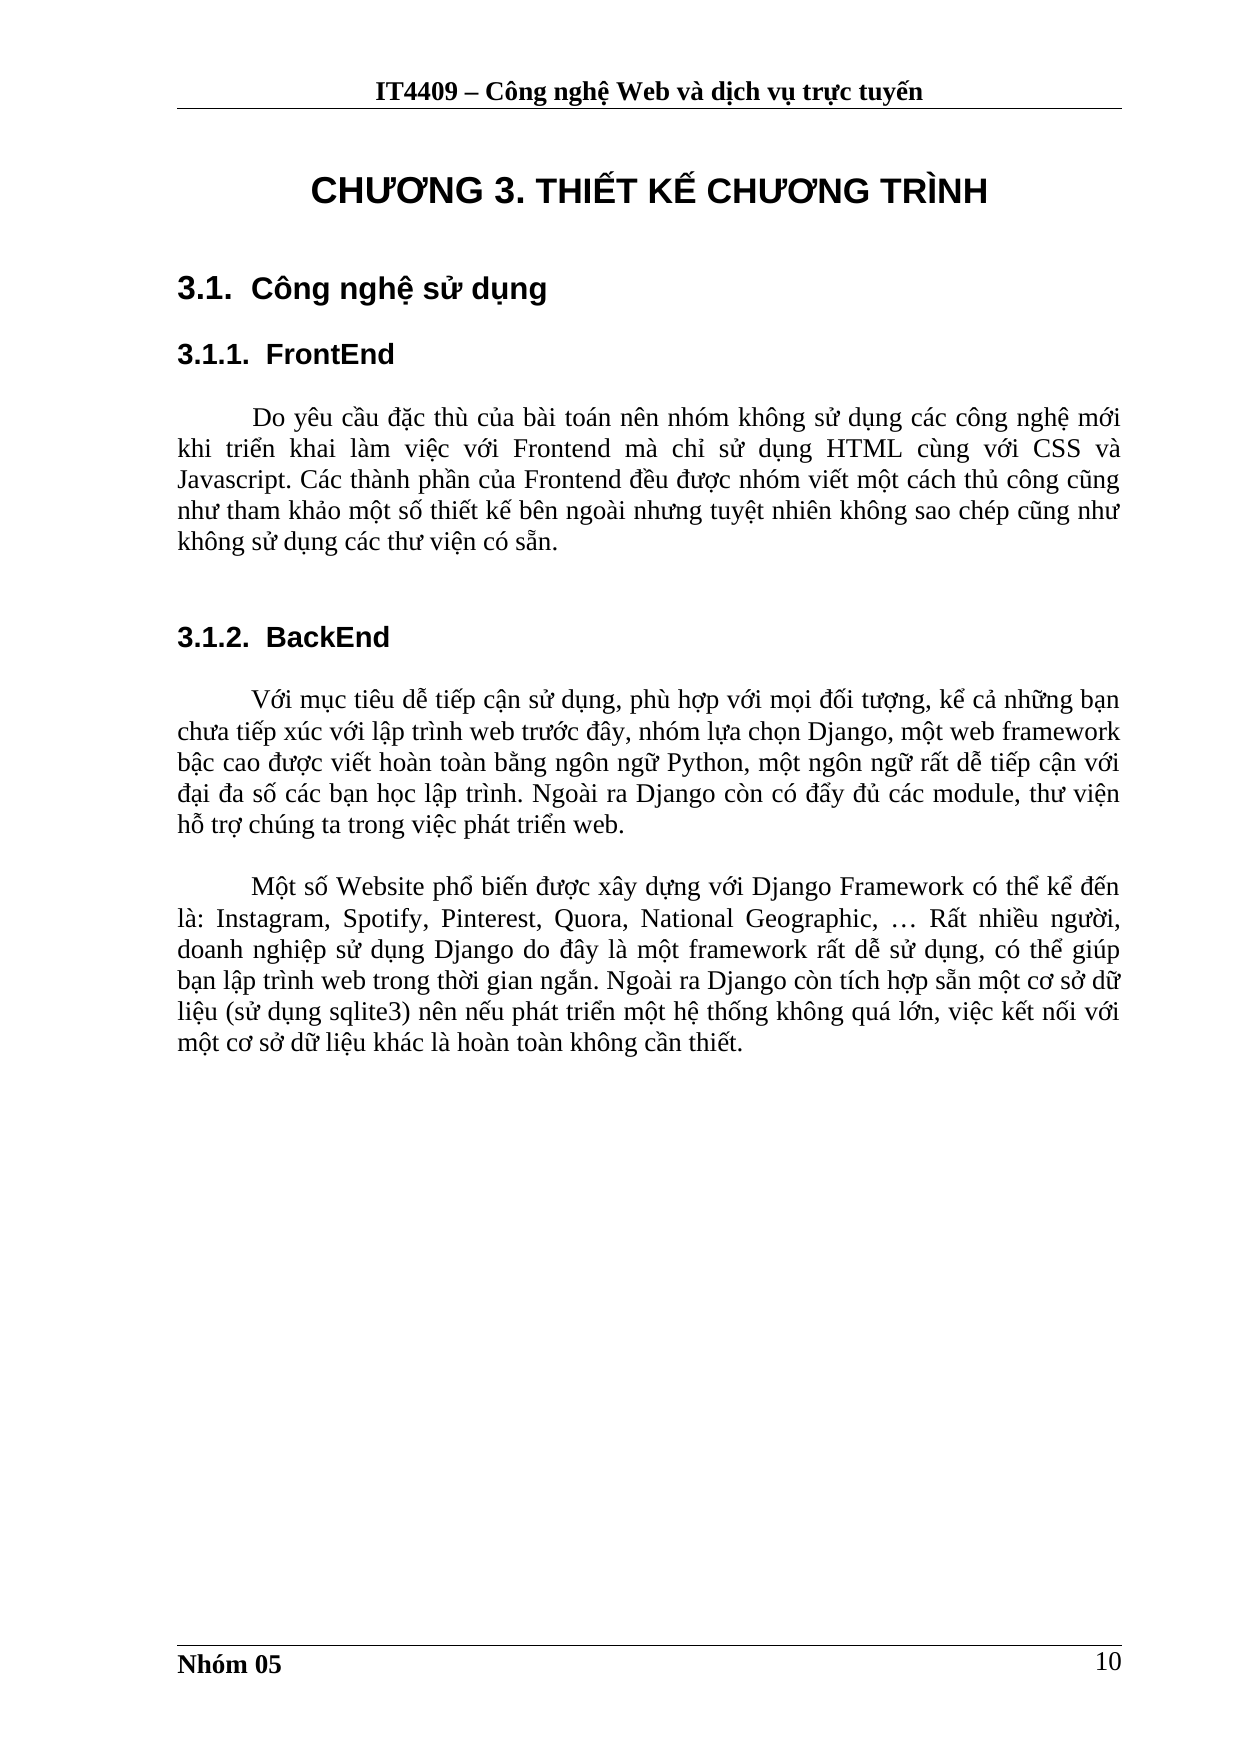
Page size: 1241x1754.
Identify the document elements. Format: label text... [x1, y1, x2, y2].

subtitle BackEnd [177, 620, 1122, 654]
subtitle THIẾT KẾ CHƯƠNG TRÌNH [177, 168, 1122, 212]
subtitle FrontEnd [177, 337, 1122, 371]
text Một số Website phổ biến được xây dựng với Django Framework có thể kể đến là: Instagram, Spotify, Pinterest, Quora, National Geographic, … Rất nhiều người, doanh nghiệp sử dụng Django do đây là một framework rất dễ sử dụng, có thể giúp bạn lập trình web trong thời gian ngắn. Ngoài ra Django còn tích hợp sẵn một cơ sở dữ liệu (sử dụng sqlite3) nên nếu phát triển một hệ thống không quá lớn, việc kết nối với một cơ sở dữ liệu khác là hoàn toàn không cần thiết. [177, 871, 1122, 1057]
text Do yêu cầu đặc thù của bài toán nên nhóm không sử dụng các công nghệ mới khi triển khai làm việc với Frontend mà chỉ sử dụng HTML cùng với CSS và Javascript. Các thành phần của Frontend đều được nhóm viết một cách thủ công cũng như tham khảo một số thiết kế bên ngoài nhưng tuyệt nhiên không sao chép cũng như không sử dụng các thư viện có sẵn. [177, 401, 1122, 557]
text Với mục tiêu dễ tiếp cận sử dụng, phù hợp với mọi đối tượng, kể cả những bạn chưa tiếp xúc với lập trình web trước đây, nhóm lựa chọn Django, một web framework bậc cao được viết hoàn toàn bằng ngôn ngữ Python, một ngôn ngữ rất dễ tiếp cận với đại đa số các bạn học lập trình. Ngoài ra Django còn có đẩy đủ các module, thư viện hỗ trợ chúng ta trong việc phát triển web. [177, 684, 1122, 839]
subtitle Công nghệ sử dụng [177, 268, 1122, 307]
